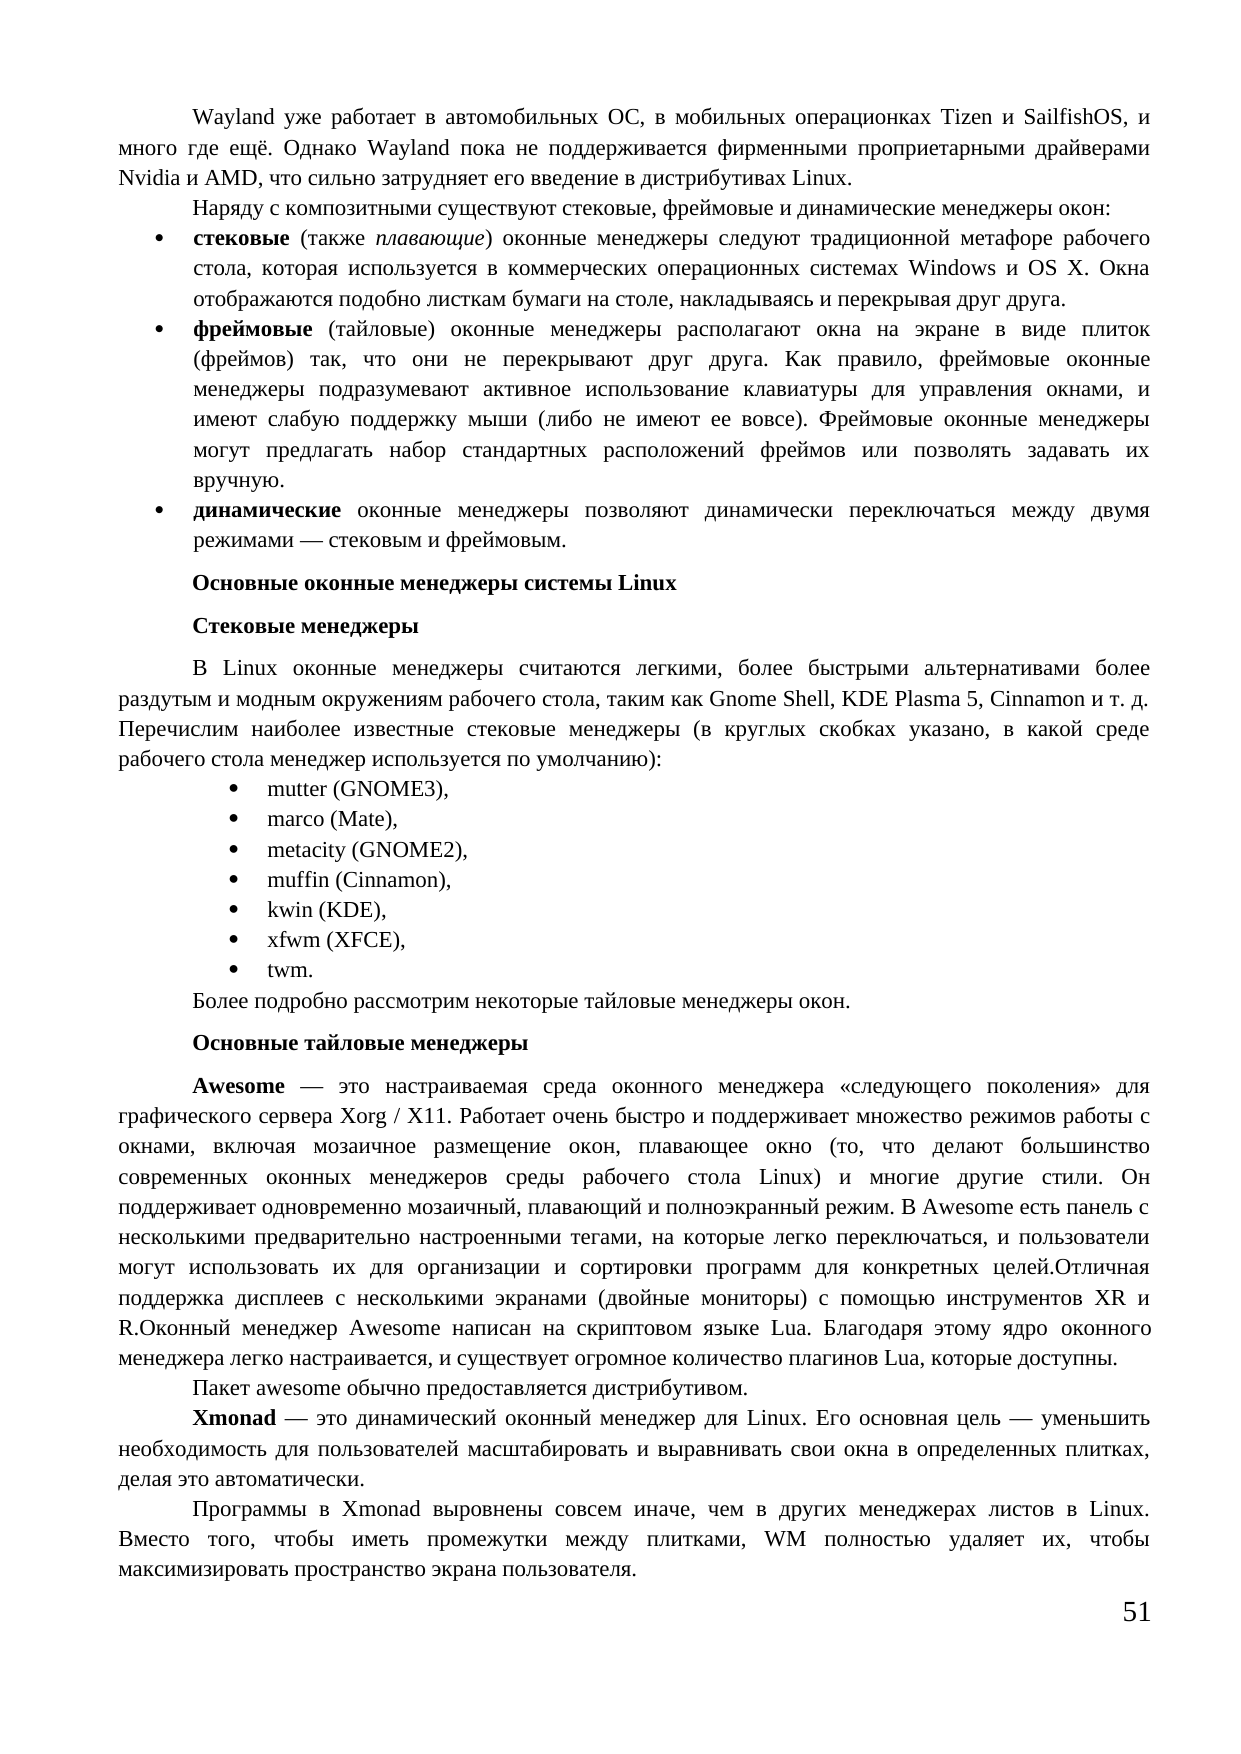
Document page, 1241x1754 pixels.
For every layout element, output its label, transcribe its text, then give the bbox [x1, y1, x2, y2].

text Основные тайловые менеджеры [118, 1029, 1152, 1056]
list стековые (также плавающие) оконные менеджеры следуют традиционной метафоре рабочего стола, которая используется в коммерческих операционных системах Windows и OS X. Окна отображаются подобно листкам бумаги на столе, накладываясь и перекрывая друг друга. [156, 224, 1152, 311]
text Wayland уже работает в автомобильных ОС, в мобильных операционках Tizen и SailfishOS, и много где ещё. Однако Wayland пока не поддерживается фирменными проприетарными драйверами Nvidia и AMD, что сильно затрудняет его введение в дистрибутивах Linux. [118, 103, 1152, 190]
text Пакет awesome обычно предоставляется дистрибутивом. [118, 1374, 1152, 1401]
text Наряду с композитными существуют стековые, фреймовые и динамические менеджеры окон: [118, 194, 1152, 220]
list динамические оконные менеджеры позволяют динамически переключаться между двумя режимами — стековым и фреймовым. [156, 496, 1152, 553]
list фреймовые (тайловые) оконные менеджеры располагают окна на экране в виде плиток (фреймов) так, что они не перекрывают друг друга. Как правило, фреймовые оконные менеджеры подразумевают активное использование клавиатуры для управления окнами, и имеют слабую поддержку мыши (либо не имеют ее вовсе). Фреймовые оконные менеджеры могут предлагать набор стандартных расположений фреймов или позволять задавать их вручную. [156, 315, 1152, 492]
text Awesome — это настраиваемая среда оконного менеджера «следующего поколения» для графического сервера Xorg / X11. Работает очень быстро и поддерживает множество режимов работы с окнами, включая мозаичное размещение окон, плавающее окно (то, что делают большинство современных оконных менеджеров среды рабочего стола Linux) и многие другие стили. Он поддерживает одновременно мозаичный, плавающий и полноэкранный режим. В Awesome есть панель с несколькими предварительно настроенными тегами, на которые легко переключаться, и пользователи могут использовать их для организации и сортировки программ для конкретных целей.Отличная поддержка дисплеев с несколькими экранами (двойные мониторы) с помощью инструментов XR и R.Оконный менеджер Awesome написан на скриптовом языке Lua. Благодаря этому ядро ​​оконного менеджера легко настраивается, и существует огромное количество плагинов Lua, которые доступны. [118, 1072, 1152, 1370]
text Программы в Xmonad выровнены совсем иначе, чем в других менеджерах листов в Linux. Вместо того, чтобы иметь промежутки между плитками, WM полностью удаляет их, чтобы максимизировать пространство экрана пользователя. [118, 1495, 1152, 1582]
list muffin (Cinnamon), [229, 866, 1152, 892]
text Xmonad — это динамический оконный менеджер для Linux. Его основная цель — уменьшить необходимость для пользователей масштабировать и выравнивать свои окна в определенных плитках, делая это автоматически. [118, 1404, 1152, 1491]
list mutter (GNOME3), [229, 775, 1152, 802]
list twm. [229, 957, 1152, 983]
list marco (Mate), [229, 806, 1152, 832]
text Стековые менеджеры [118, 612, 1152, 638]
list metacity (GNOME2), [229, 836, 1152, 862]
text Основные оконные менеджеры системы Linux [118, 569, 1152, 595]
text Более подробно рассмотрим некоторые тайловые менеджеры окон. [118, 987, 1152, 1013]
text В Linux оконные менеджеры считаются легкими, более быстрыми альтернативами более раздутым и модным окружениям рабочего стола, таким как Gnome Shell, KDE Plasma 5, Cinnamon и т. д. Перечислим наиболее известные стековые менеджеры (в круглых скобках указано, в какой среде рабочего стола менеджер используется по умолчанию): [118, 654, 1152, 771]
list kwin (KDE), [229, 896, 1152, 922]
list xfwm (XFCE), [229, 926, 1152, 953]
